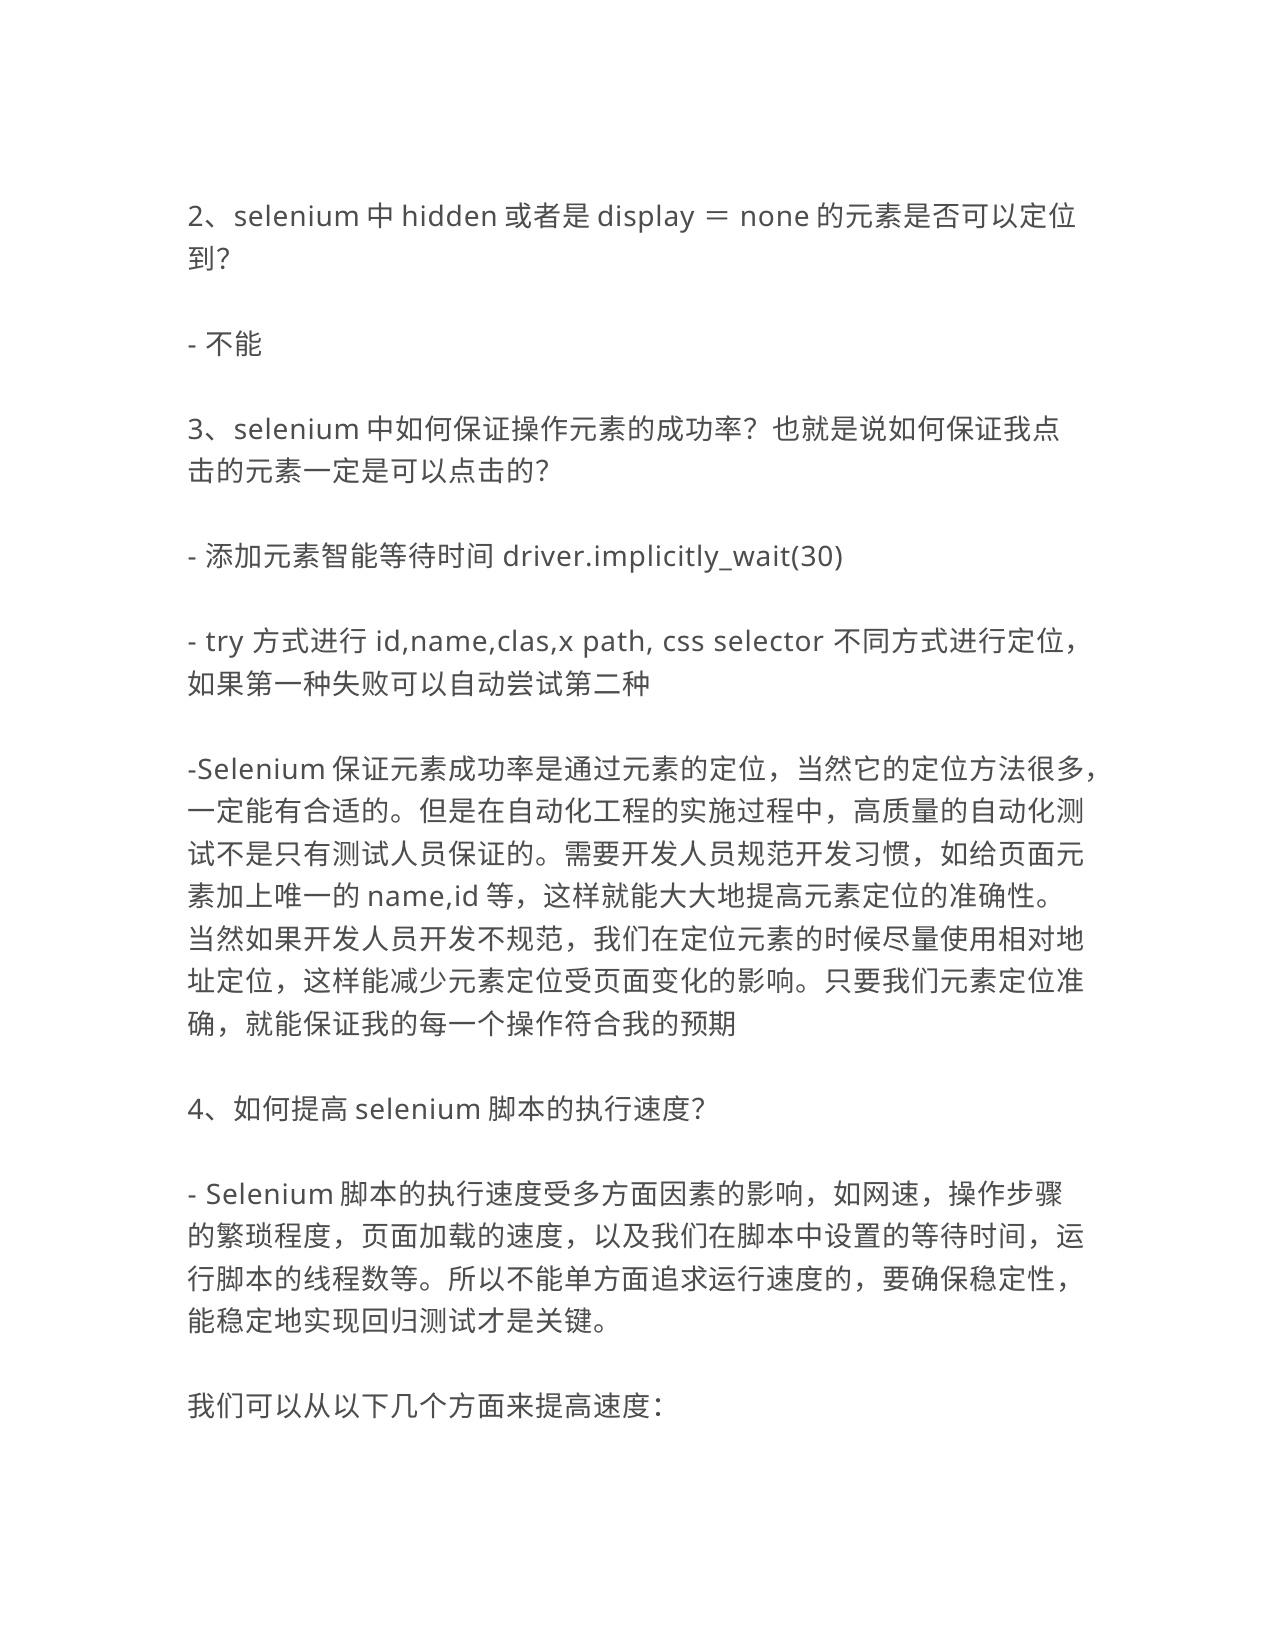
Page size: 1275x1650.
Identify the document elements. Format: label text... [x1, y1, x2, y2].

text - 不能 [187, 320, 1087, 362]
text 我们可以从以下几个方面来提高速度： [187, 1382, 1087, 1425]
text 2、selenium中hidden或者是display ＝ none的元素是否可以定位到？ [187, 192, 1087, 277]
text 3、selenium中如何保证操作元素的成功率？也就是说如何保证我点击的元素一定是可以点击的？ [187, 405, 1087, 490]
text - try 方式进行 id,name,clas,x path, css selector 不同方式进行定位，如果第一种失败可以自动尝试第二种 [187, 617, 1087, 702]
text -Selenium保证元素成功率是通过元素的定位，当然它的定位方法很多，一定能有合适的。但是在自动化工程的实施过程中，高质量的自动化测试不是只有测试人员保证的。需要开发人员规范开发习惯，如给页面元素加上唯一的name,id等，这样就能大大地提高元素定位的准确性。当然如果开发人员开发不规范，我们在定位元素的时候尽量使用相对地址定位，这样能减少元素定位受页面变化的影响。只要我们元素定位准确，就能保证我的每一个操作符合我的预期 [187, 745, 1087, 1042]
text 4、如何提高selenium脚本的执行速度？ [187, 1085, 1087, 1127]
text - Selenium脚本的执行速度受多方面因素的影响，如网速，操作步骤的繁琐程度，页面加载的速度，以及我们在脚本中设置的等待时间，运行脚本的线程数等。所以不能单方面追求运行速度的，要确保稳定性，能稳定地实现回归测试才是关键。 [187, 1170, 1087, 1340]
text - 添加元素智能等待时间 driver.implicitly_wait(30) [187, 532, 1087, 575]
